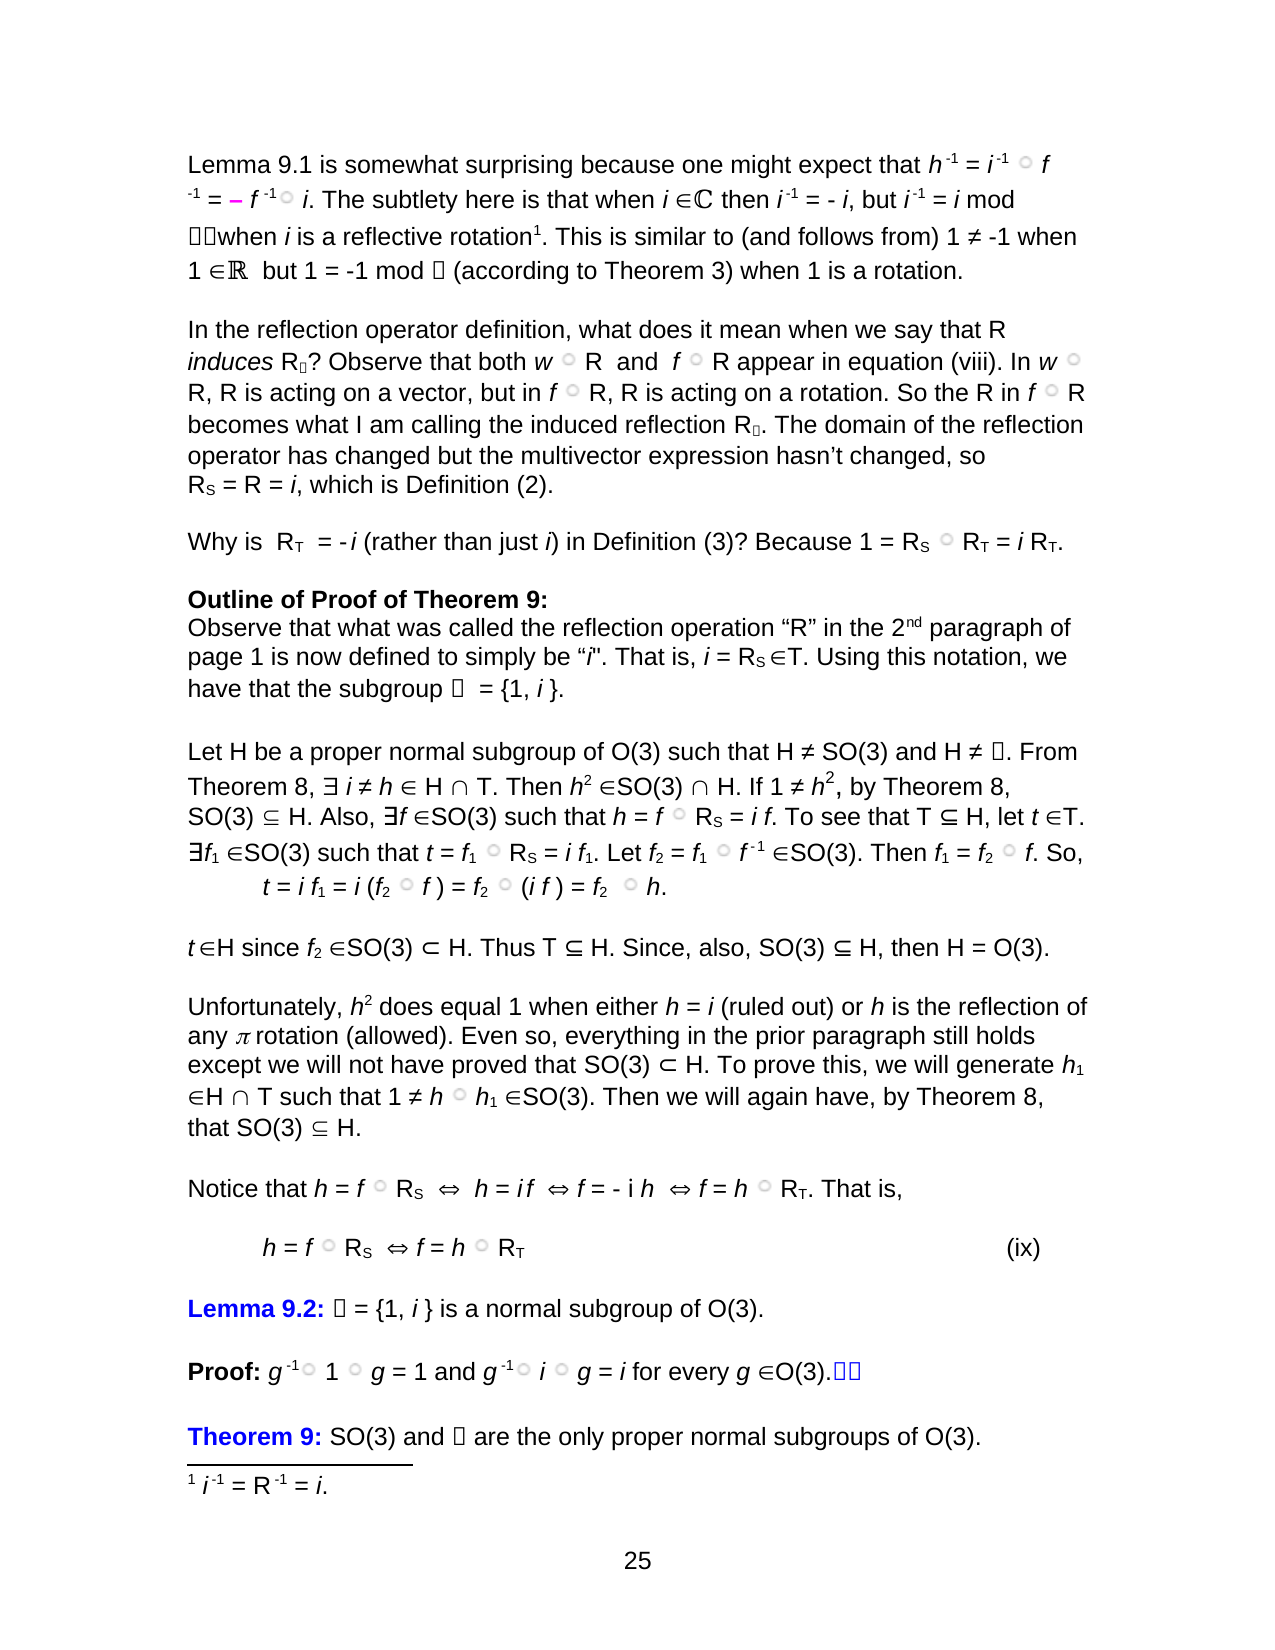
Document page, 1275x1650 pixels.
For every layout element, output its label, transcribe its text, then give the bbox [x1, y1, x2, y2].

text Theorem 9: SO(3) and  are the only proper normal subgroups of O(3). [187, 1419, 1087, 1453]
text h = f RS f = h RT (ix) [187, 1233, 1087, 1262]
text Unfortunately, h2 does equal 1 when either h = i (ruled out) or h is the reflection of any rotation (allowed). Even so, everything in the prior paragraph still holds except we will not have proved that SO(3) ⊂ H. To prove this, we will generate h1 H T such that 1 ≠ h h1 SO(3). Then we will again have, by Theorem 8, that SO(3) H. [187, 992, 1087, 1141]
text Outline of Proof of Theorem 9: [187, 585, 1087, 613]
text Why is RT = - i (rather than just i) in Definition (3)? Because 1 = RS RT = i RT. [187, 527, 1087, 556]
text t H since f2 SO(3) ⊂ H. Thus T ⊆ H. Since, also, SO(3) ⊆ H, then H = O(3). [187, 929, 1087, 963]
text Notice that h = f RS h = i f f = - i h f = h RT. That is, [187, 1170, 1087, 1204]
text Let H be a proper normal subgroup of O(3) such that H ≠ SO(3) and H ≠ . From Theorem 8, i ≠ h H T. Then h2 SO(3) H. If 1 ≠ h2, by Theorem 8, SO(3) H. Also, ∃f SO(3) such that h = f RS = i f. To see that T ⊆ H, let t T. ∃f1 SO(3) such that t = f1 RS = i f1. Let f2 = f1 f - 1 SO(3). Then f1 = f2 f. So, [187, 734, 1087, 872]
text t = i f1 = i (f2 f ) = f2 (i f ) = f2 h. [187, 872, 1087, 901]
text Observe that what was called the reflection operation “R” in the 2nd paragraph of page 1 is now defined to simply be “i". That is, i = RS T. Using this notation, we have that the subgroup  = {1, i }. [187, 613, 1087, 705]
text Lemma 9.1 is somewhat surprising because one might expect that h -1 = i -1 f -1 = – f -1 i. The subtlety here is that when i ℂ then i -1 = - i, but i -1 = i mod when i is a reflective rotation. This is similar to (and follows from) 1 ≠ -1 when 1 ℝ but 1 = -1 mod  (according to Theorem 3) when 1 is a rotation. [187, 150, 1087, 287]
text In the reflection operator definition, what does it mean when we say that R induces R? Observe that both w R and f R appear in equation (viii). In w R, R is acting on a vector, but in f R, R is acting on a rotation. So the R in f R becomes what I am calling the induced reflection R. The domain of the reflection operator has changed but the multivector expression hasn’t changed, so RS = R = i, which is Definition (2). [187, 315, 1087, 498]
text Proof: g -1 1 g = 1 and g -1 i g = i for every g O(3). [187, 1353, 1087, 1390]
text Lemma 9.2:  = {1, i } is a normal subgroup of O(3). [187, 1291, 1087, 1325]
